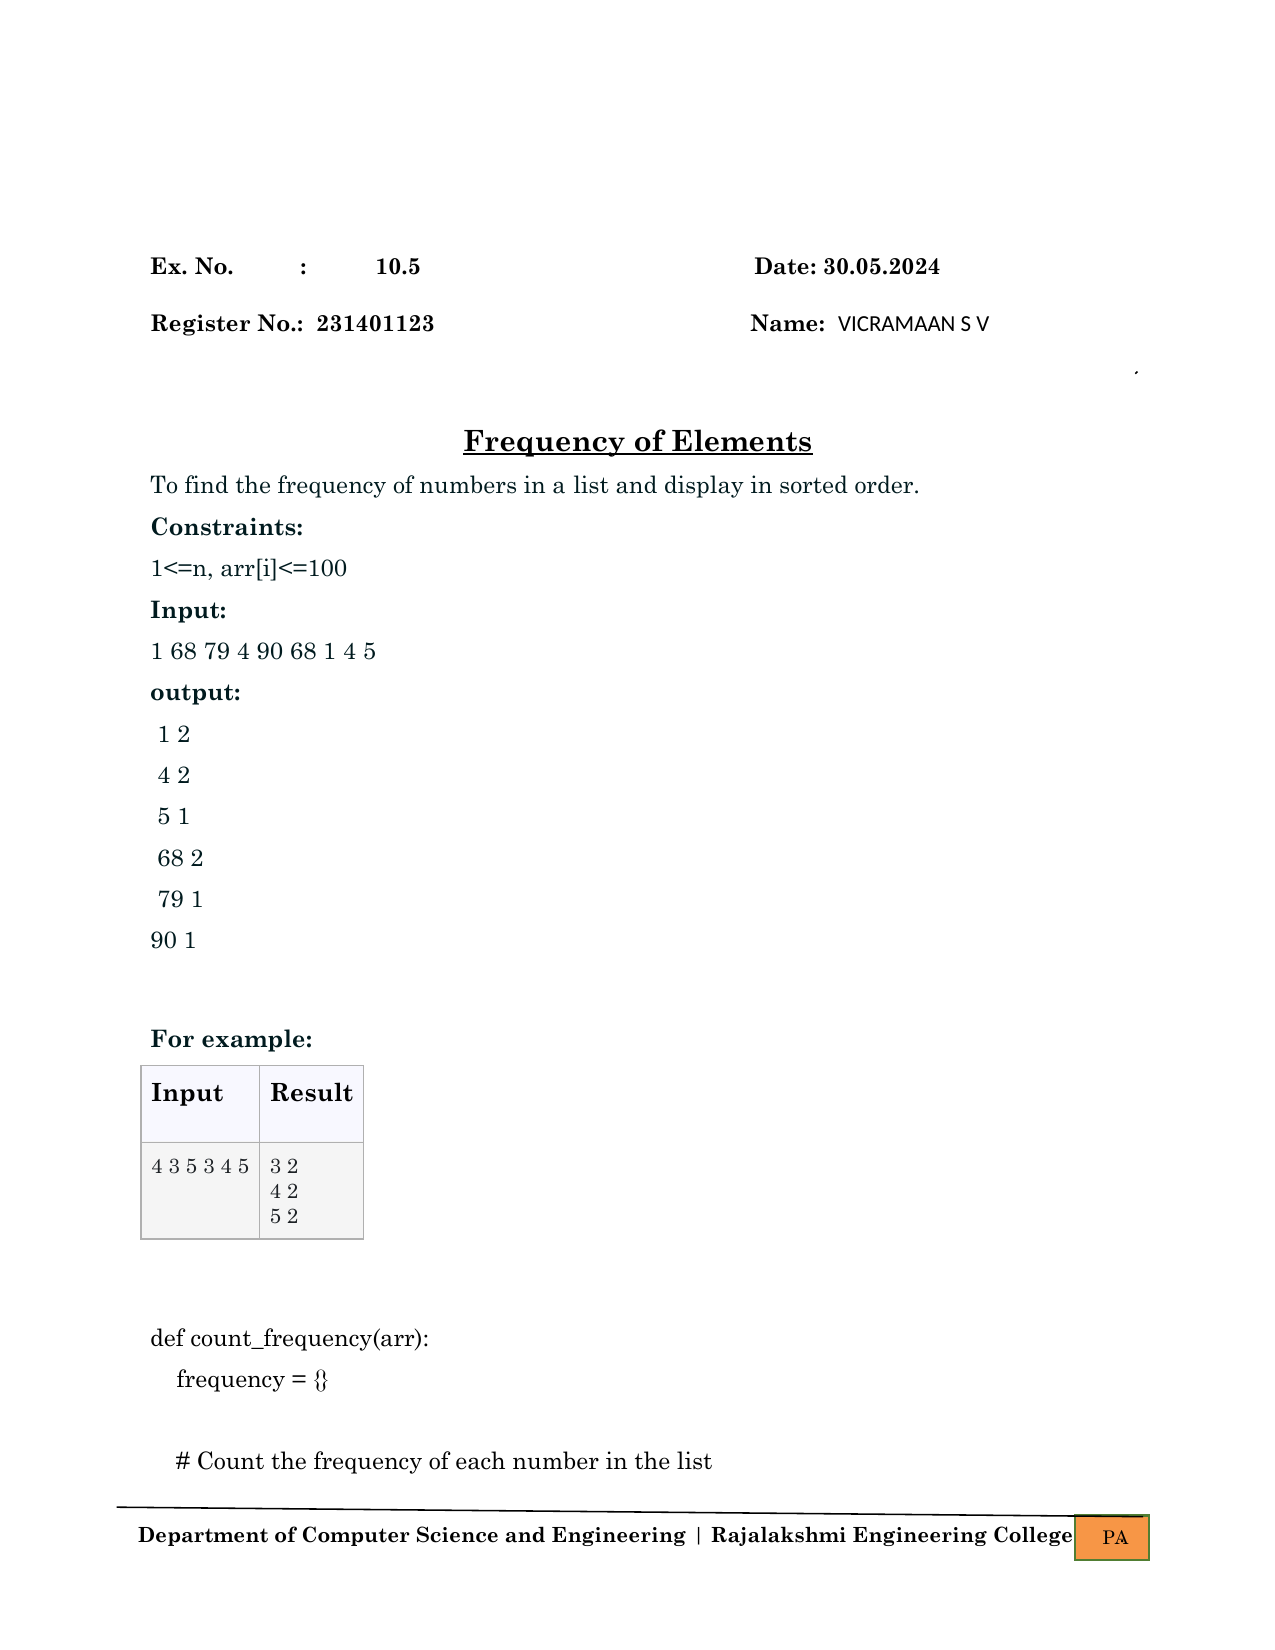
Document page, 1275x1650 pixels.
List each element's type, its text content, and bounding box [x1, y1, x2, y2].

text To find the frequency of numbers in a list and display in sorted order. [150, 470, 1125, 499]
text # Count the frequency of each number in the list [150, 1446, 1125, 1475]
text frequency = {} [150, 1364, 1125, 1393]
text output: [150, 677, 1125, 706]
text Ex. No. : 10.5 Date: 30.05.2024 [150, 252, 1125, 279]
text Frequency of Elements [150, 423, 1125, 458]
text For example: [150, 1023, 1125, 1052]
text def count_frequency(arr): [150, 1323, 1125, 1351]
text 1<=n, arr[i]<=100 [150, 553, 1125, 582]
text 68 2 [150, 842, 1125, 871]
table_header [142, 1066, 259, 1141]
text Input: [150, 594, 1125, 623]
text 1 68 79 4 90 68 1 4 5 [150, 636, 1125, 664]
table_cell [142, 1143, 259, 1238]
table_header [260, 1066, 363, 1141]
text Constraints: [150, 512, 1125, 541]
text 79 1 [150, 884, 1125, 913]
text 5 1 [150, 801, 1125, 830]
text 4 2 [150, 760, 1125, 789]
text 1 2 [150, 718, 1125, 747]
text Register No.: 231401123 Name: VICRAMAAN S V [150, 308, 1125, 337]
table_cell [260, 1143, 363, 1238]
text 90 1 [150, 925, 1125, 954]
